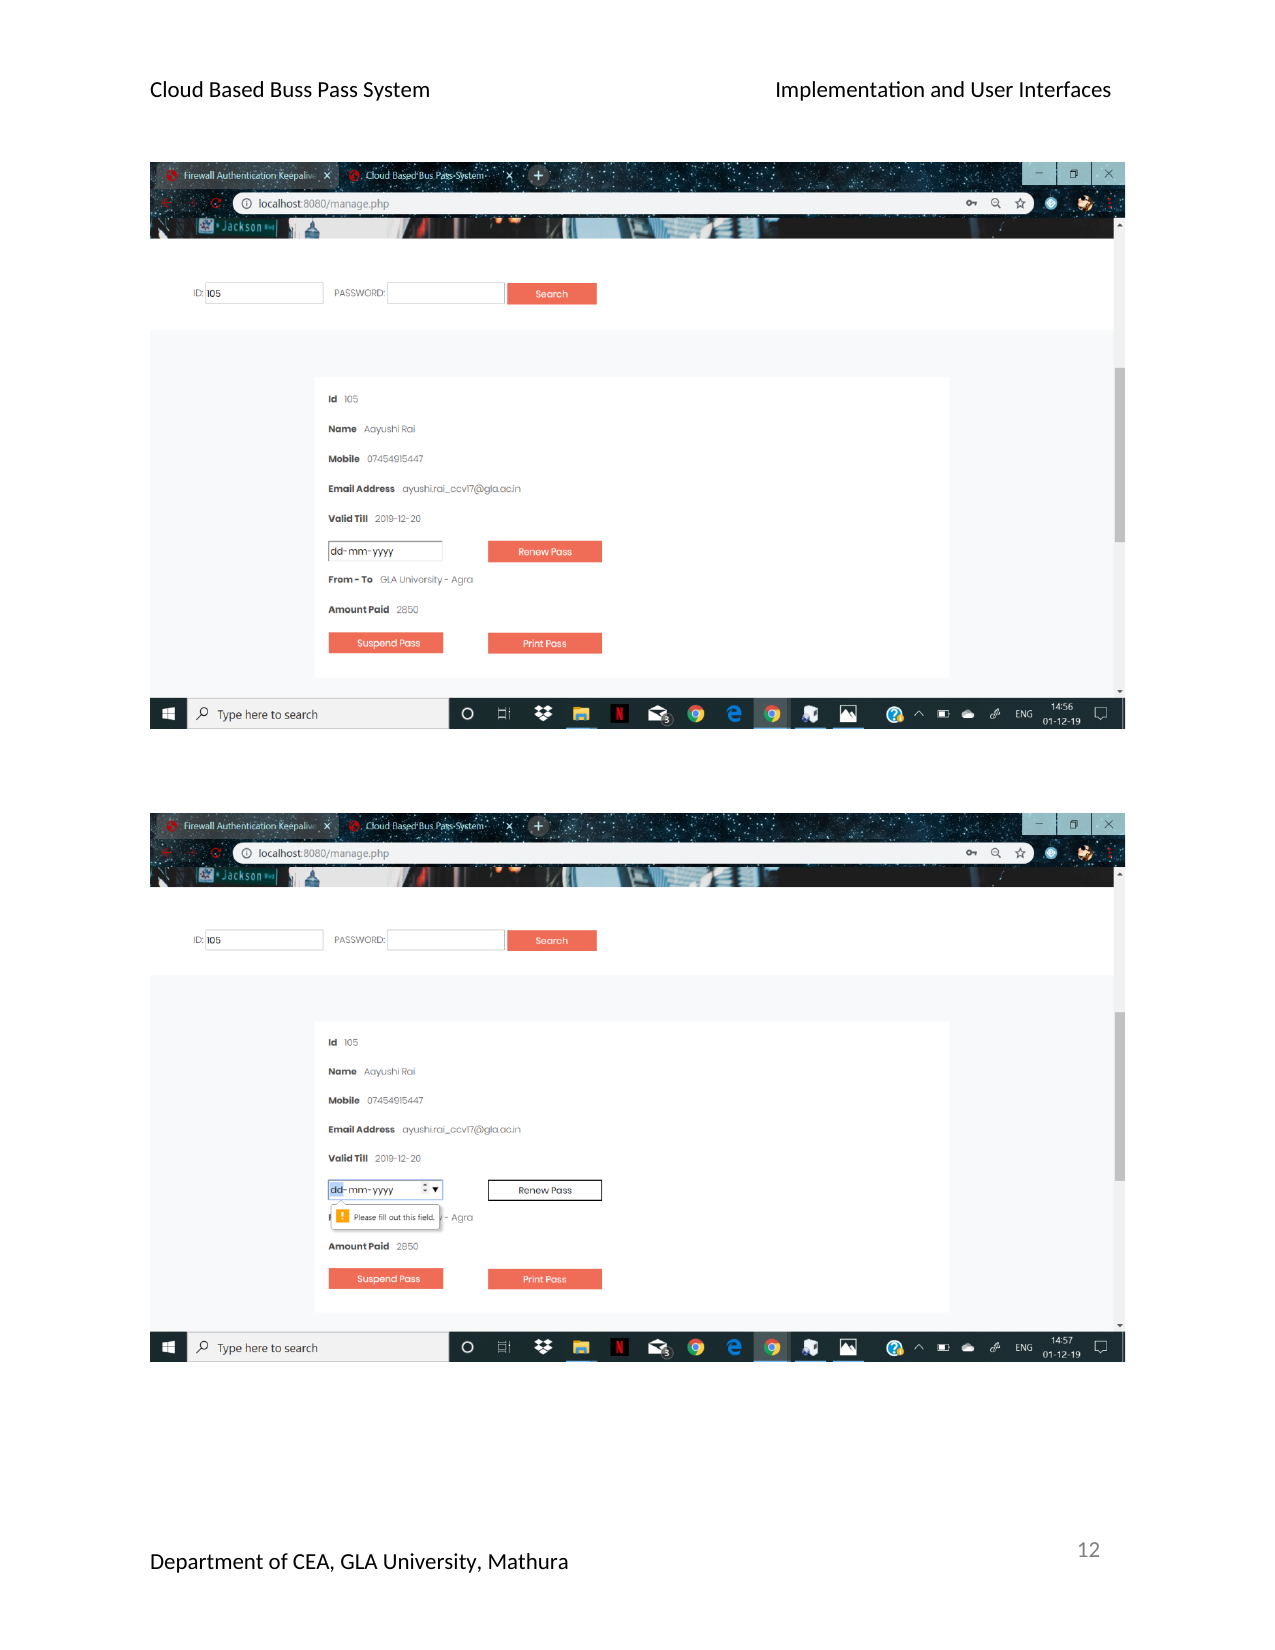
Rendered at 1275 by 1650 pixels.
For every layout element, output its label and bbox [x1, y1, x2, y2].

picture [150, 162, 1125, 729]
picture [150, 813, 1125, 1362]
